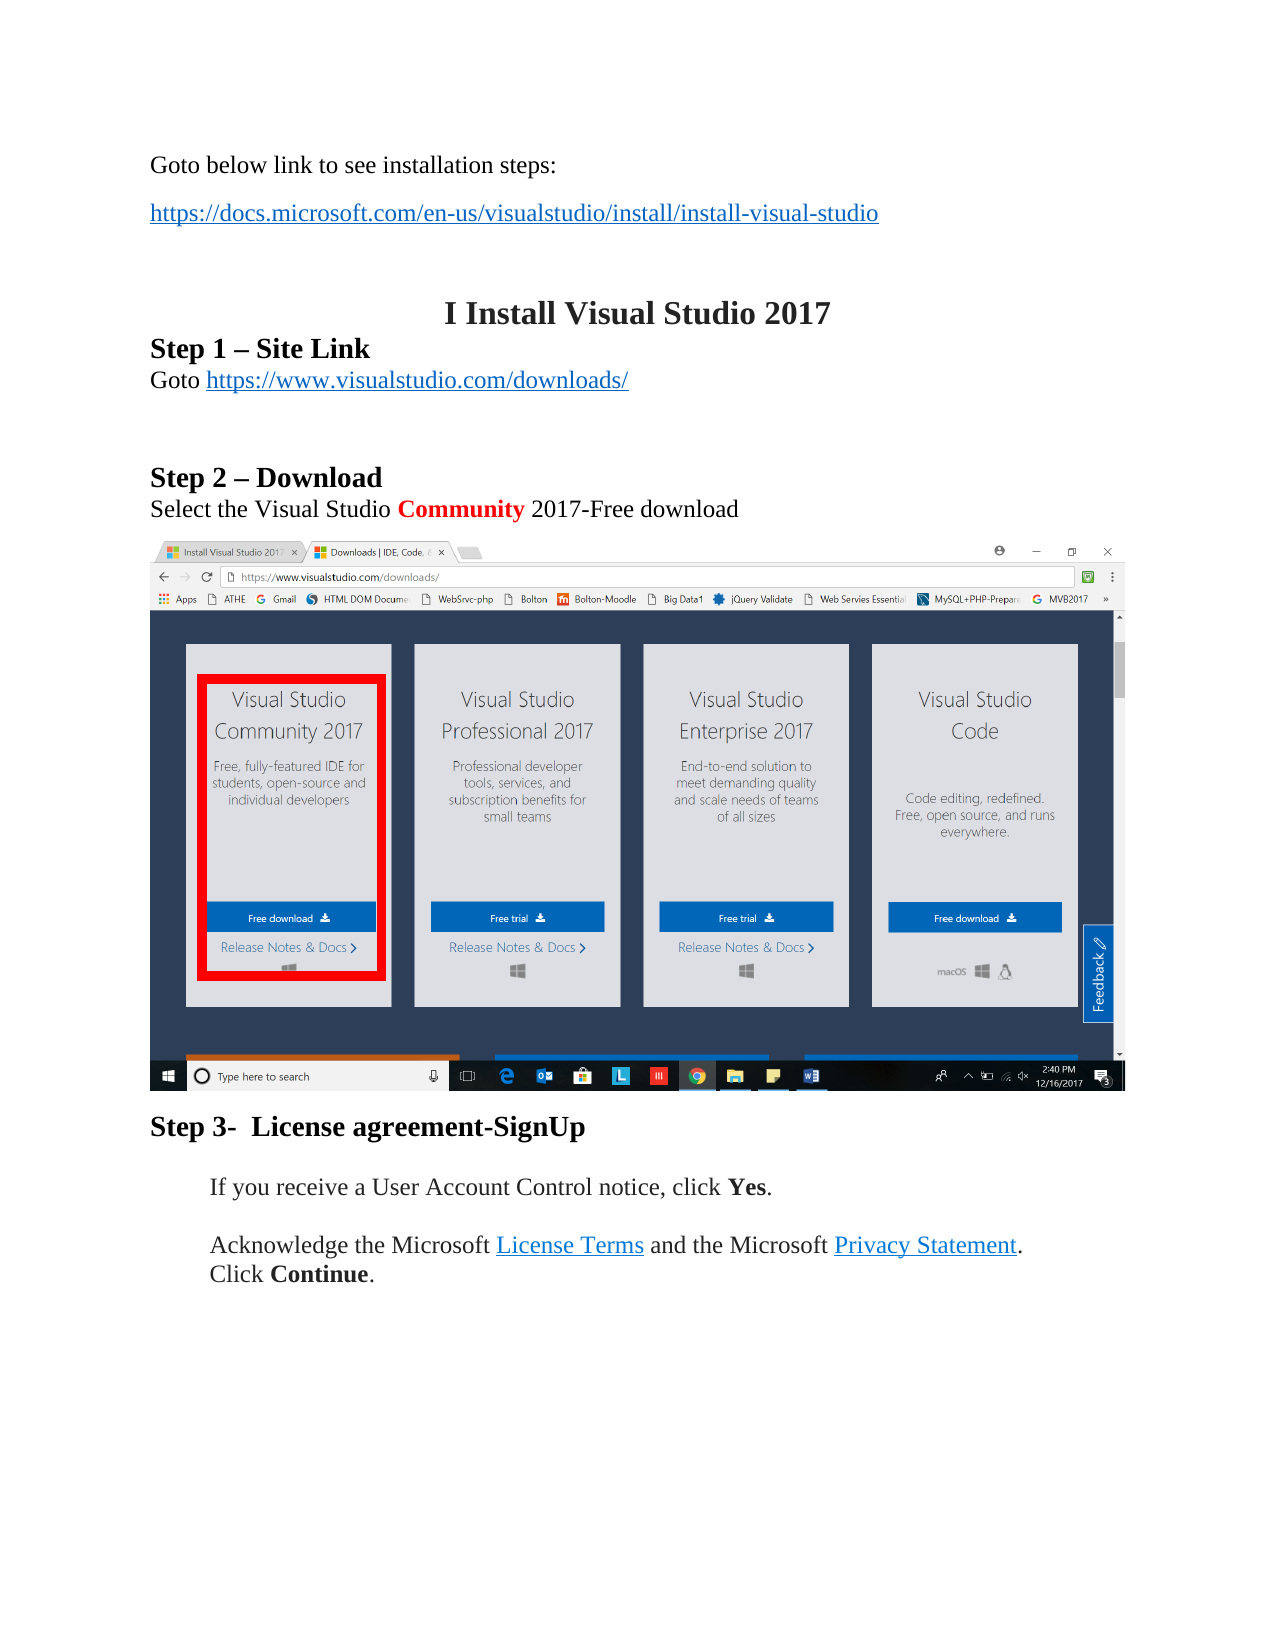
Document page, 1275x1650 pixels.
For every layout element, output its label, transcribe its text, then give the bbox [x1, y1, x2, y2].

subtitle Step 3- License agreement-SignUp [150, 1109, 1125, 1143]
text Acknowledge the Microsoft License Terms and the Microsoft Privacy Statement. Click Continue. [209, 1230, 1125, 1287]
text If you receive a User Account Control notice, click Yes. [209, 1172, 1125, 1201]
picture [150, 541, 1125, 1091]
text https://docs.microsoft.com/en-us/visualstudio/install/install-visual-studio [150, 198, 1125, 226]
subtitle Step 2 – Download [150, 460, 1125, 494]
subtitle Step 1 – Site Link [150, 331, 1125, 365]
text Goto below link to see installation steps: [150, 150, 1125, 179]
subtitle I Install Visual Studio 2017 [150, 293, 1125, 331]
text Goto https://www.visualstudio.com/downloads/ [150, 365, 1125, 394]
text Select the Visual Studio Community 2017-Free download [150, 494, 1125, 523]
